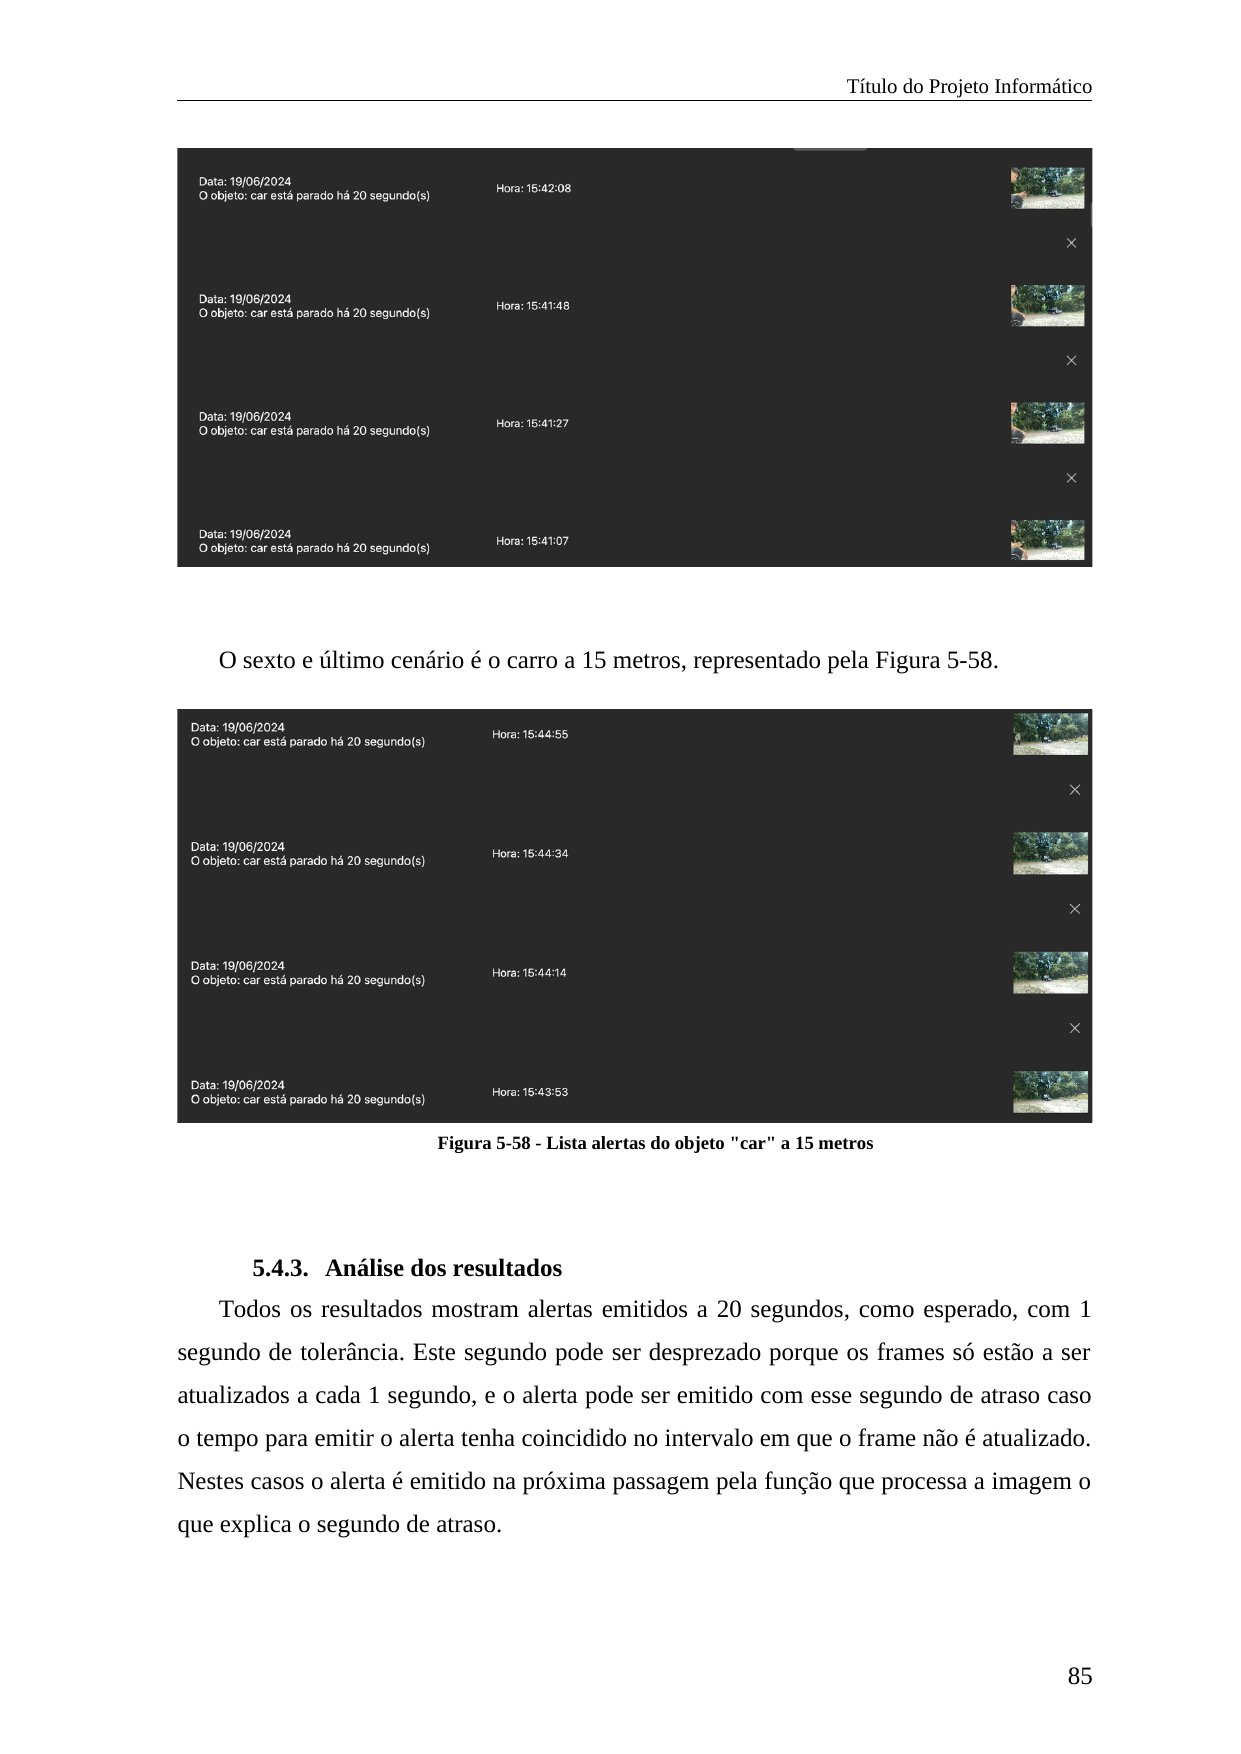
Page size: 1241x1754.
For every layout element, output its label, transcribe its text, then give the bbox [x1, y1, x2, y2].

picture [177, 709, 1093, 1123]
picture [177, 148, 1093, 567]
subtitle Análise dos resultados [252, 1253, 1092, 1281]
text Todos os resultados mostram alertas emitidos a 20 segundos, como esperado, com 1 segundo de tolerância. Este segundo pode ser desprezado porque os frames só estão a ser atualizados a cada 1 segundo, e o alerta pode ser emitido com esse segundo de atraso caso o tempo para emitir o alerta tenha coincidido no intervalo em que o frame não é atualizado. Nestes casos o alerta é emitido na próxima passagem pela função que processa a imagem o que explica o segundo de atraso. [177, 1294, 1092, 1538]
